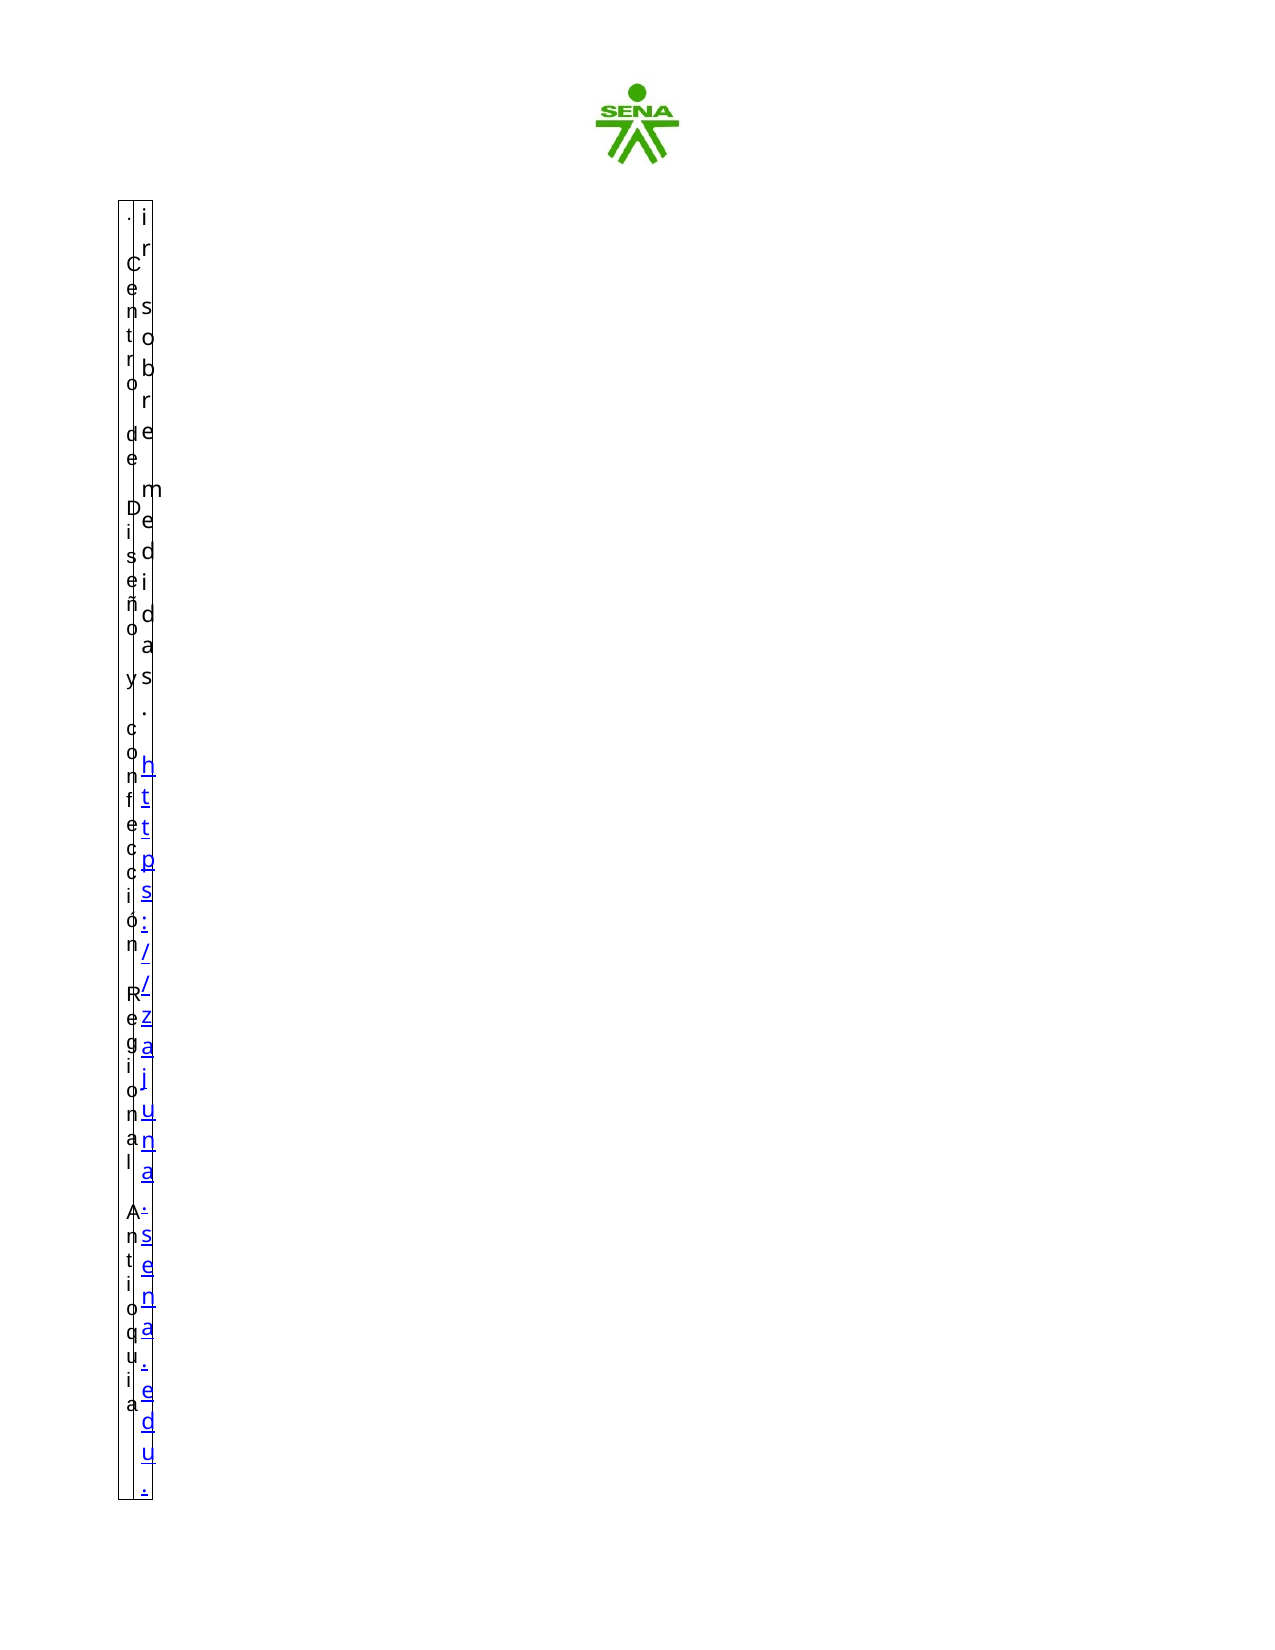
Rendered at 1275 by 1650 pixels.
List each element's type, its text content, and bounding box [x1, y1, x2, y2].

picture [591, 75, 684, 174]
table_cell SENA. (2021). Programa Técnico en Elaboración de Prendas de Vestir sobre medidas. Centro de Diseño y confección Regional Antioquia [119, 201, 133, 1499]
